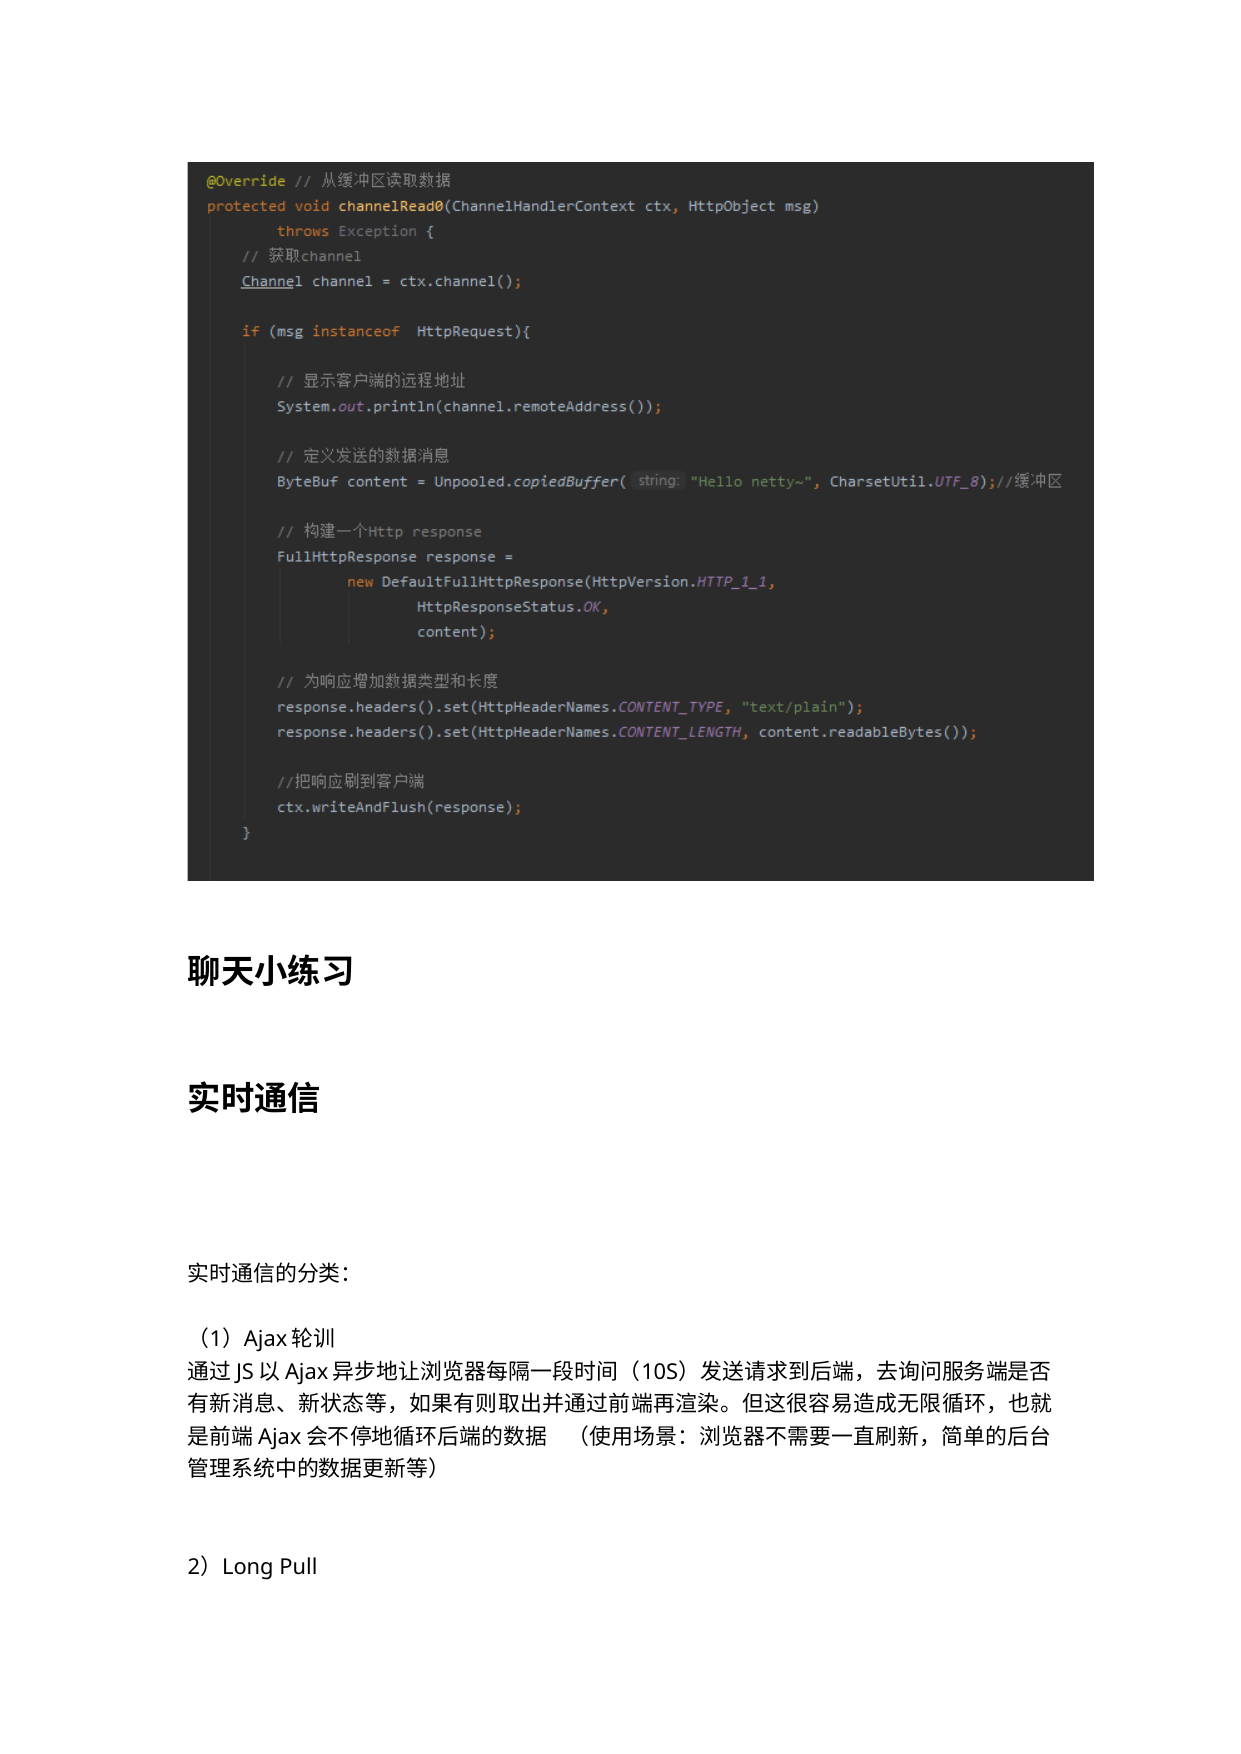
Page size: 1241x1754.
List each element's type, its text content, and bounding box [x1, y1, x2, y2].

subtitle 聊天小练习 [187, 937, 1053, 1002]
subtitle 实时通信 [187, 1064, 1053, 1129]
text 2）Long Pull [187, 1548, 1053, 1581]
text 实时通信的分类： [187, 1256, 1053, 1288]
text 通过JS以Ajax异步地让浏览器每隔一段时间（10S）发送请求到后端，去询问服务端是否有新消息、新状态等，如果有则取出并通过前端再渲染。但这很容易造成无限循环，也就是前端Ajax会不停地循环后端的数据 （使用场景：浏览器不需要一直刷新，简单的后台管理系统中的数据更新等） [187, 1353, 1053, 1483]
text （1）Ajax轮训 [187, 1321, 1053, 1353]
picture [187, 162, 1094, 881]
